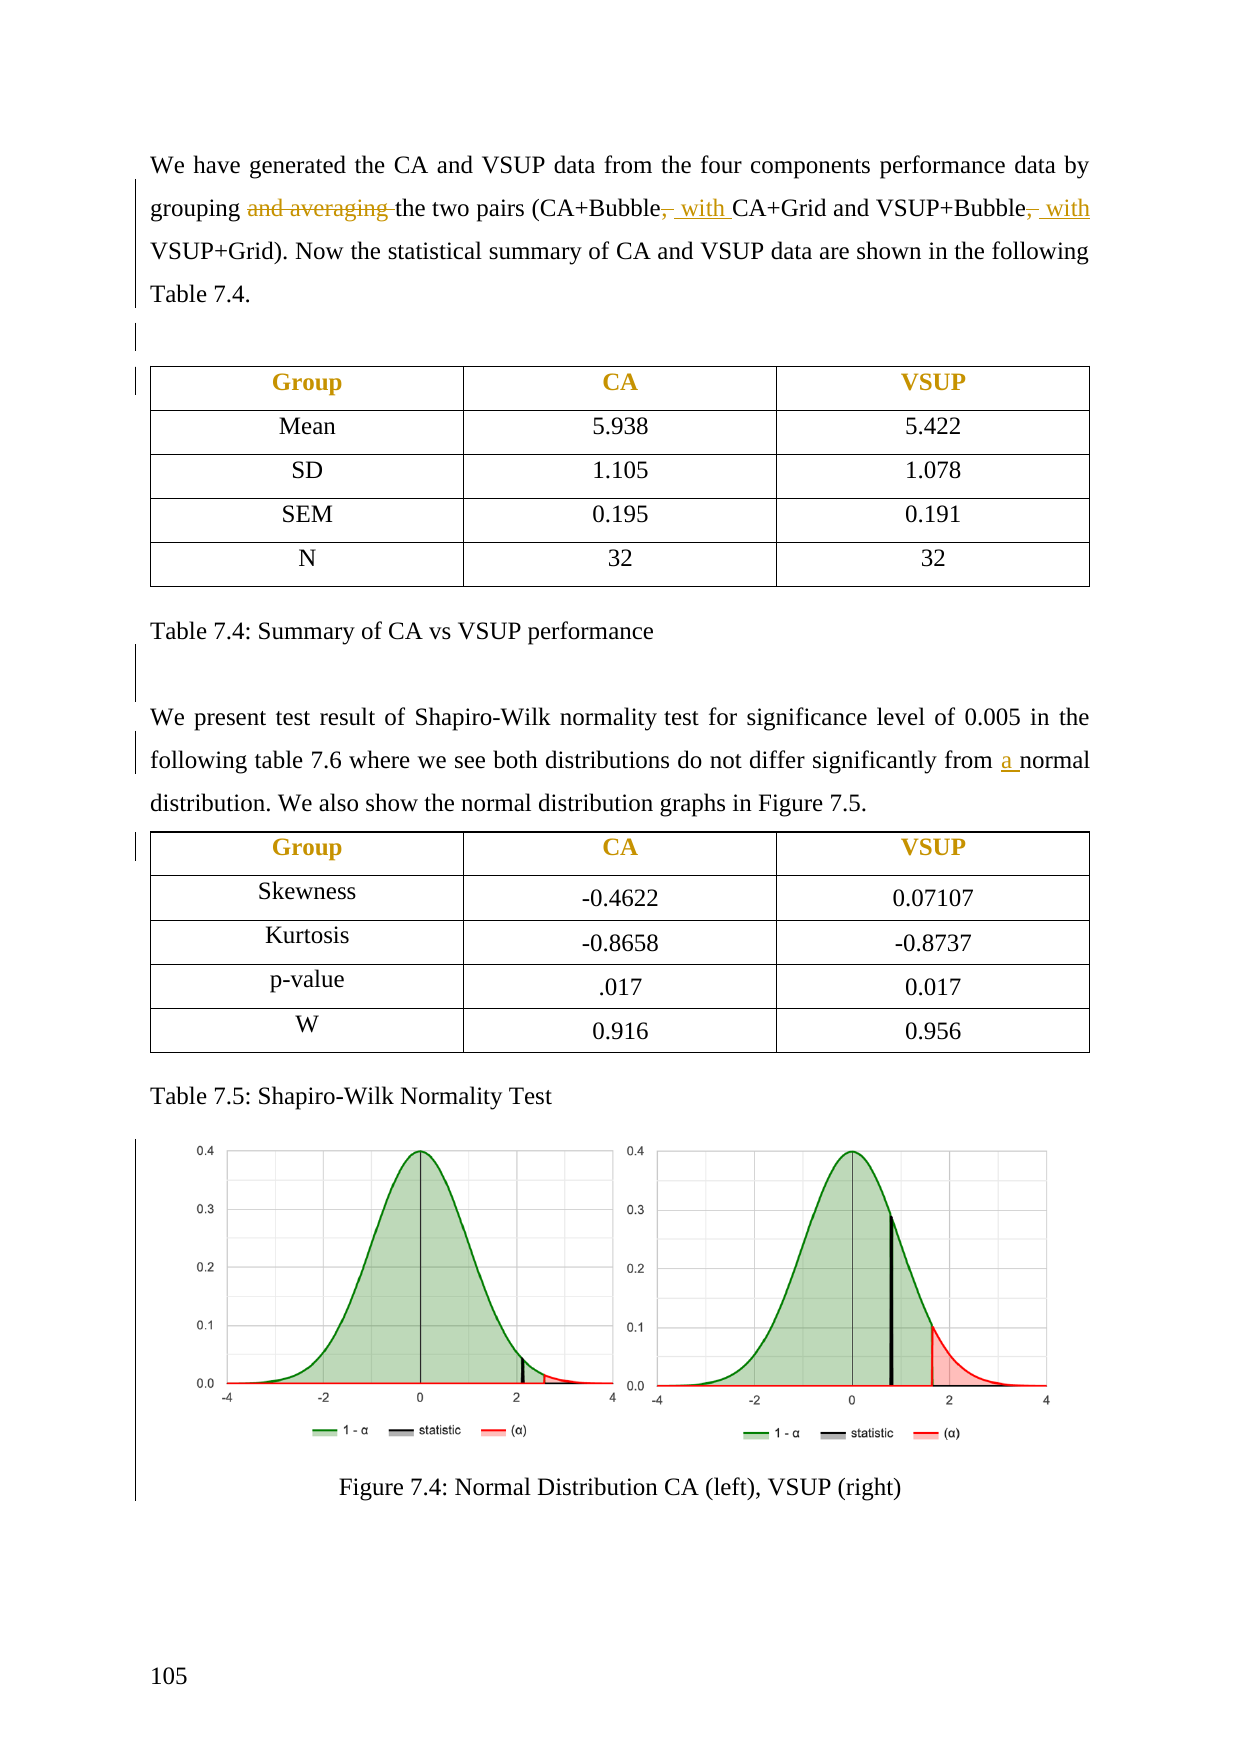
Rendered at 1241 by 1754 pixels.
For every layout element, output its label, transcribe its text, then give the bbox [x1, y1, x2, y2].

table_cell .017 [464, 965, 776, 1008]
table_cell SD [151, 455, 463, 498]
table_cell 0.017 [777, 965, 1089, 1008]
table_cell 5.938 [464, 411, 776, 454]
table_header VSUP [777, 367, 1089, 410]
text Table 7.4: Summary of CA vs VSUP performance [150, 587, 1090, 644]
table_cell 5.422 [777, 411, 1089, 454]
table_header Group [151, 367, 463, 410]
table_cell 0.916 [464, 1009, 776, 1052]
text Table 7.5: Shapiro-Wilk Normality Test [150, 1081, 1090, 1110]
table_header VSUP [777, 833, 1089, 875]
table_cell 1.105 [464, 455, 776, 498]
table_header Group [151, 833, 463, 875]
table_cell p-value [151, 965, 463, 1008]
table_cell W [151, 1009, 463, 1052]
table_cell Mean [151, 411, 463, 454]
table_header CA [464, 367, 776, 410]
table_cell 0.195 [464, 499, 776, 542]
table_cell 0.956 [777, 1009, 1089, 1052]
table_cell N [151, 543, 463, 586]
table_cell Skewness [151, 876, 463, 919]
table_cell 1.078 [777, 455, 1089, 498]
table_cell 0.191 [777, 499, 1089, 542]
table_cell 32 [464, 543, 776, 586]
table_cell Kurtosis [151, 921, 463, 963]
table_cell -0.8737 [777, 921, 1089, 963]
table_header CA [464, 833, 776, 875]
table_cell 32 [777, 543, 1089, 586]
table_cell SEM [151, 499, 463, 542]
table_cell -0.8658 [464, 921, 776, 963]
table_cell 0.07107 [777, 876, 1089, 919]
table_cell -0.4622 [464, 876, 776, 919]
text We have generated the CA and VSUP data from the four components performance data by grouping the two pairs (CA+BubbleCA+Grid and VSUP+BubbleVSUP+Grid). Now the statistical summary of CA and VSUP data are shown in the following Table 7.4. [150, 150, 1090, 308]
picture [186, 1138, 1055, 1444]
text Figure 7.4: Normal Distribution CA (left), VSUP (right) [150, 1472, 1090, 1501]
text We present test result of Shapiro-Wilk normality test for significance level of 0.005 in the following table 7.6 where we see both distributions do not differ significantly from normal distribution. We also show the normal distribution graphs in Figure 7.5. [150, 702, 1090, 817]
